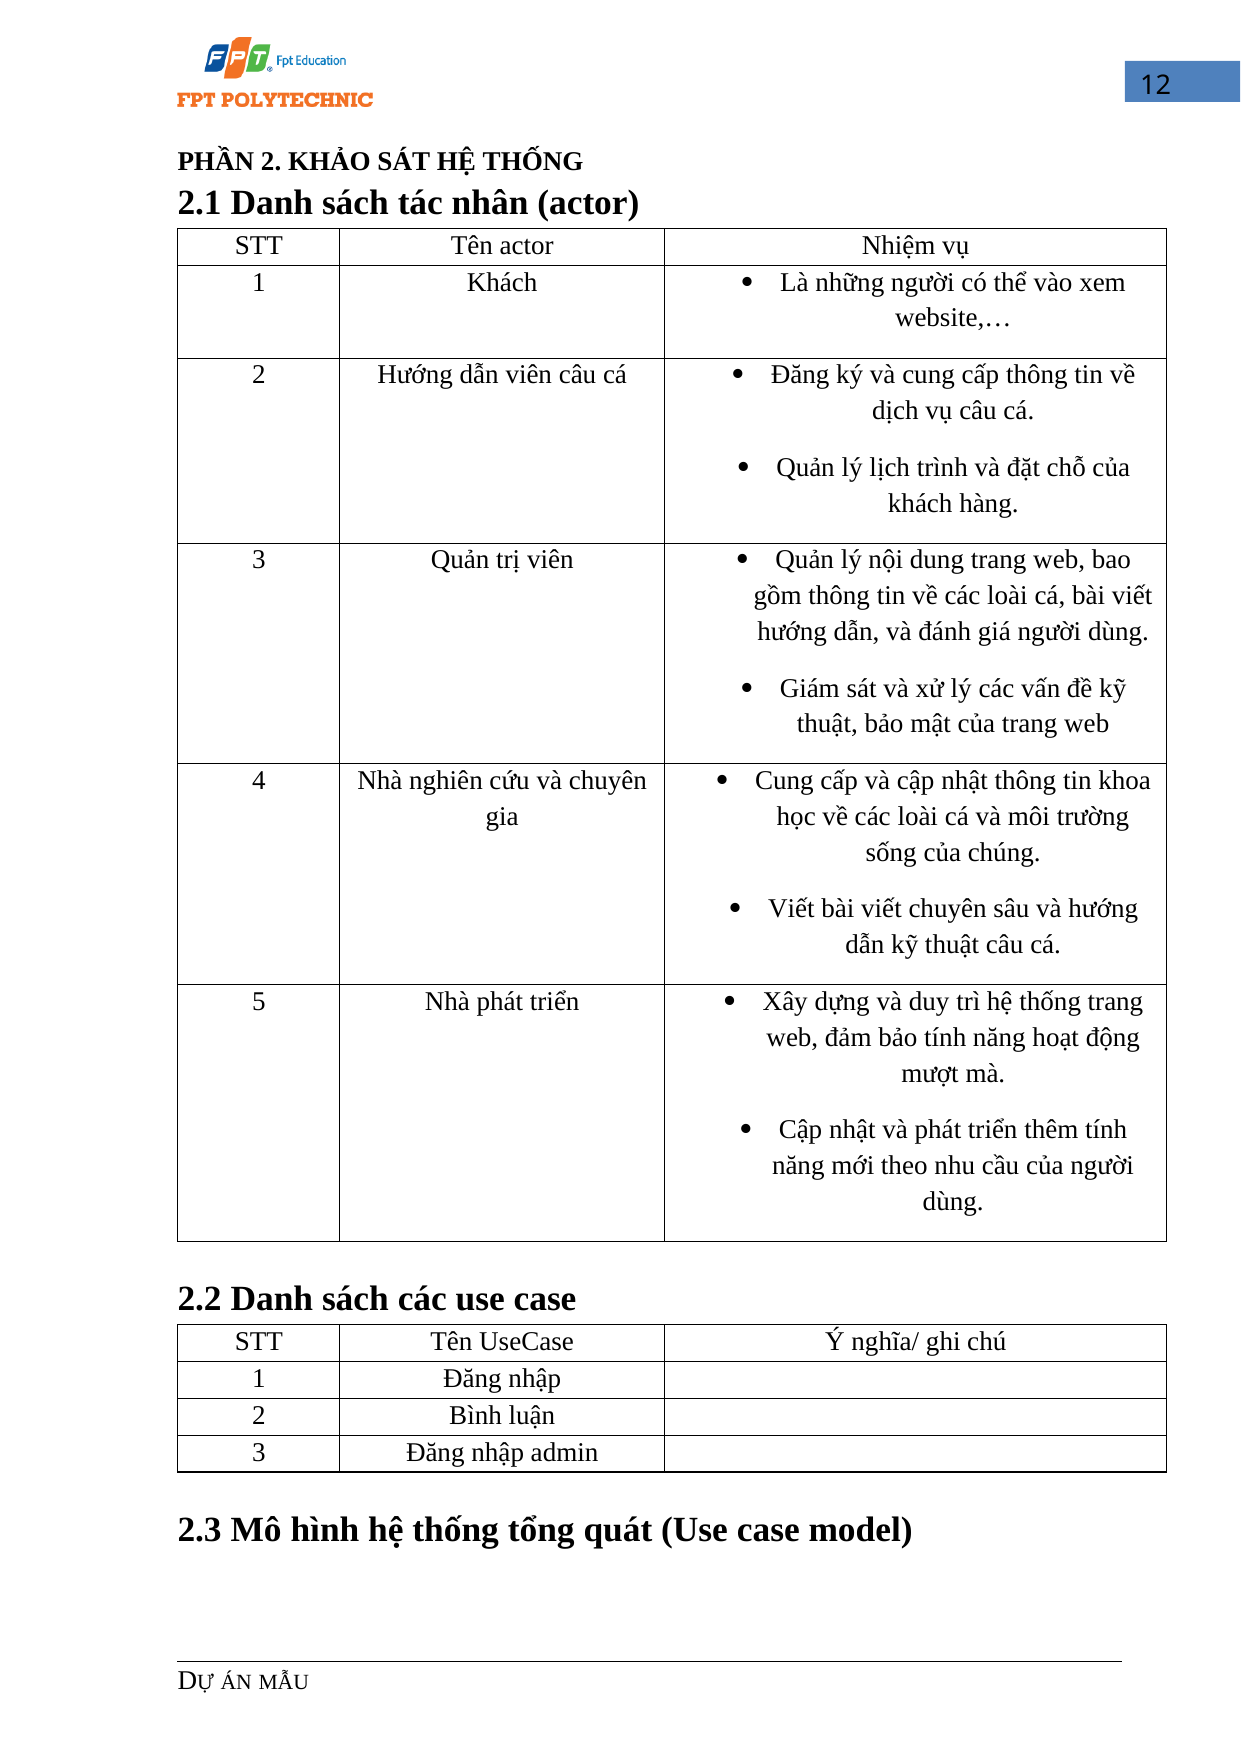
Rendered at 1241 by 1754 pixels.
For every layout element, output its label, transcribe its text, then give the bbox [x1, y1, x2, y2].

table_cell 2 [178, 359, 339, 542]
table_cell Quản trị viên [340, 544, 664, 763]
table_cell 5 [178, 985, 339, 1241]
table_cell Nhà nghiên cứu và chuyên gia [340, 764, 664, 984]
picture [177, 37, 375, 107]
table_header STT [178, 1325, 339, 1361]
table_cell Đăng nhập [340, 1362, 664, 1398]
table_header Ý nghĩa/ ghi chú [665, 1325, 1166, 1361]
table_header Tên UseCase [340, 1325, 664, 1361]
table_cell Quản lý nội dung trang web, bao gồm thông tin về các loài cá, bài viết hướng dẫn, và đánh giá người dùng. Giám sát và xử lý các vấn đề kỹ thuật, bảo mật của trang web [665, 544, 1166, 763]
table_cell Là những người có thể vào xem website,… [665, 266, 1166, 357]
table_header Nhiệm vụ [665, 229, 1166, 265]
table_cell [665, 1436, 1166, 1471]
subtitle 2.2 Danh sách các use case [177, 1277, 1152, 1318]
subtitle PHẦN 2. KHẢO SÁT HỆ THỐNG [177, 145, 1152, 176]
table_cell [665, 1399, 1166, 1435]
table_cell 2 [178, 1399, 339, 1435]
table_header Tên actor [340, 229, 664, 265]
table_cell 1 [178, 1362, 339, 1398]
table_header STT [178, 229, 339, 265]
table_cell Đăng nhập admin [340, 1436, 664, 1471]
table_cell Đăng ký và cung cấp thông tin về dịch vụ câu cá. Quản lý lịch trình và đặt chỗ của khách hàng. [665, 359, 1166, 542]
table_cell Cung cấp và cập nhật thông tin khoa học về các loài cá và môi trường sống của chúng. Viết bài viết chuyên sâu và hướng dẫn kỹ thuật câu cá. [665, 764, 1166, 984]
subtitle 2.1 Danh sách tác nhân (actor) [177, 181, 1152, 222]
table_cell Nhà phát triển [340, 985, 664, 1241]
table_cell 3 [178, 544, 339, 763]
table_cell Bình luận [340, 1399, 664, 1435]
table_cell Khách [340, 266, 664, 357]
table_cell Hướng dẫn viên câu cá [340, 359, 664, 542]
table_cell 1 [178, 266, 339, 357]
subtitle 2.3 Mô hình hệ thống tổng quát (Use case model) [177, 1508, 1152, 1549]
table_cell 4 [178, 764, 339, 984]
table_cell 3 [178, 1436, 339, 1471]
table_cell Xây dựng và duy trì hệ thống trang web, đảm bảo tính năng hoạt động mượt mà. Cập nhật và phát triển thêm tính năng mới theo nhu cầu của người dùng. [665, 985, 1166, 1241]
table_cell [665, 1362, 1166, 1398]
